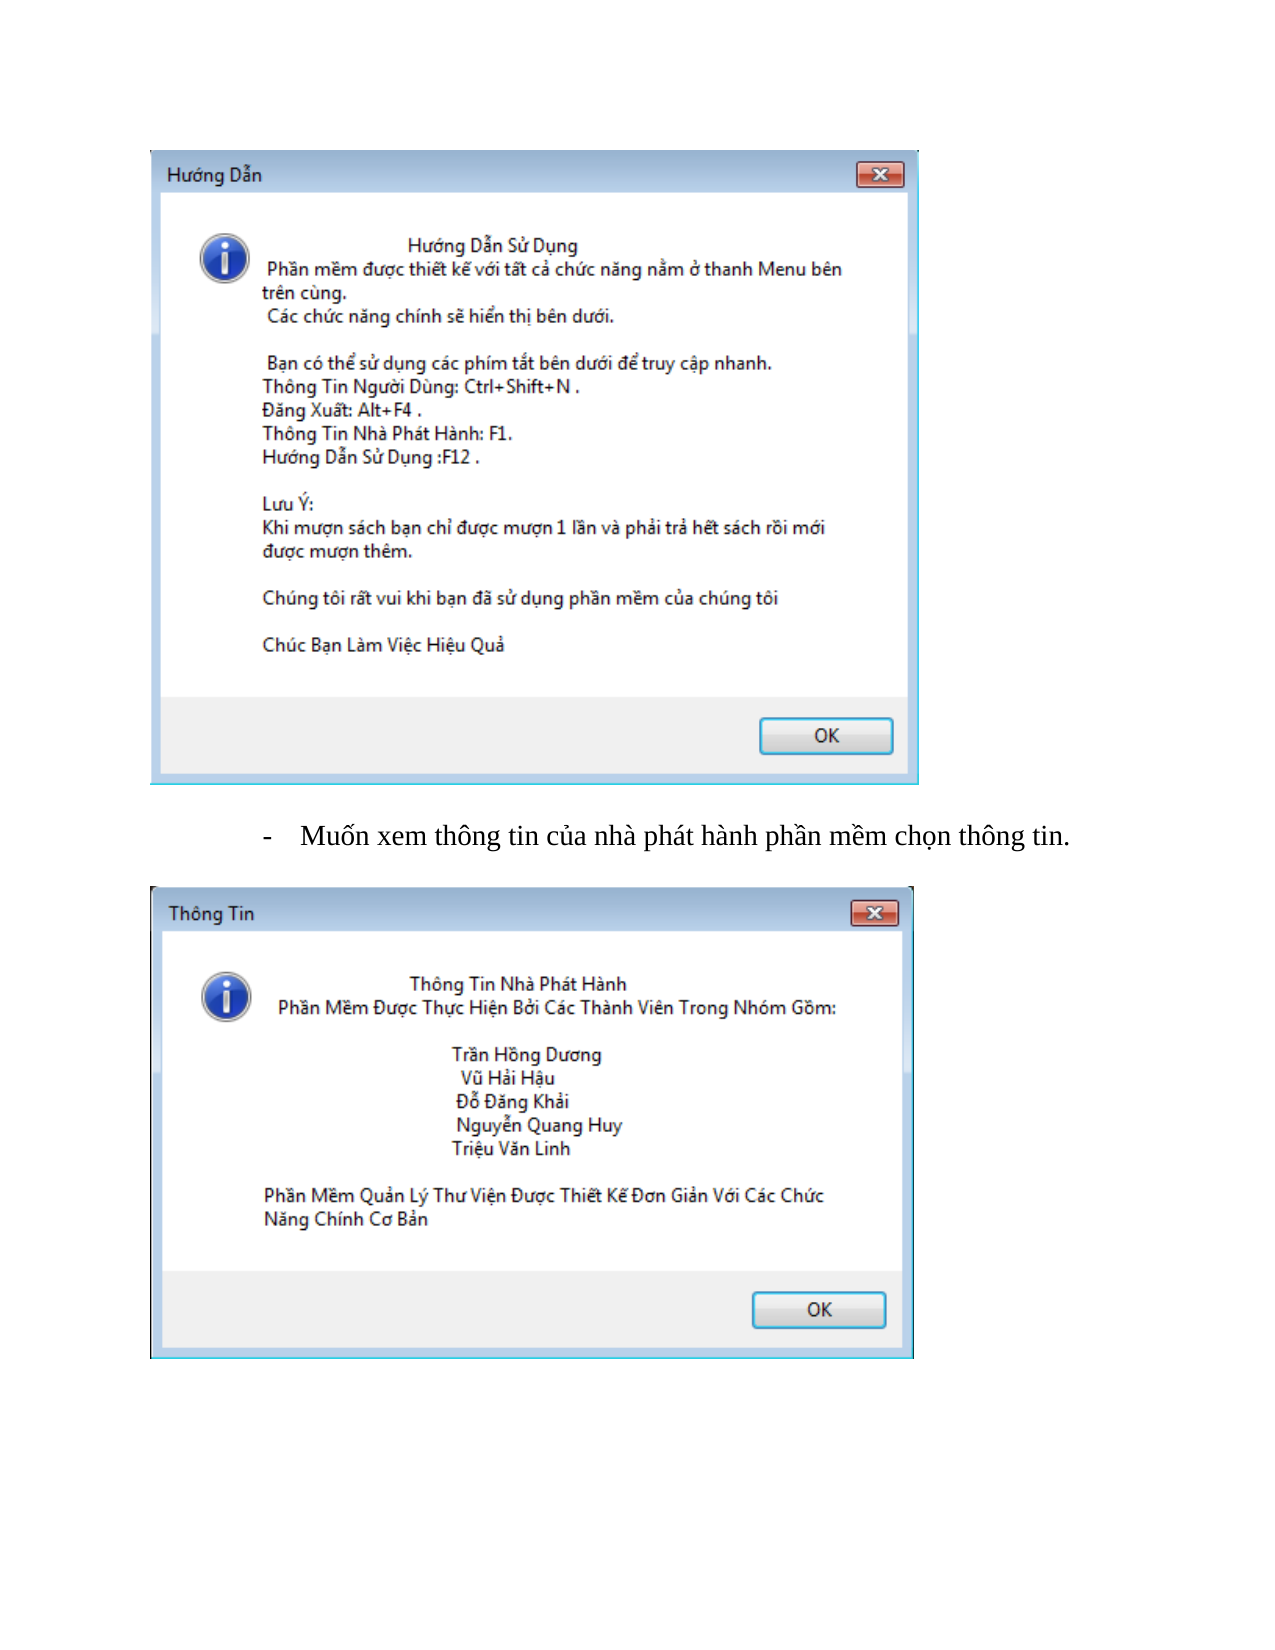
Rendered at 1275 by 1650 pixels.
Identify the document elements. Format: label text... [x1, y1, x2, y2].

list Muốn xem thông tin của nhà phát hành phần mềm chọn thông tin. [262, 818, 1125, 851]
picture [150, 886, 914, 1359]
picture [150, 150, 919, 785]
